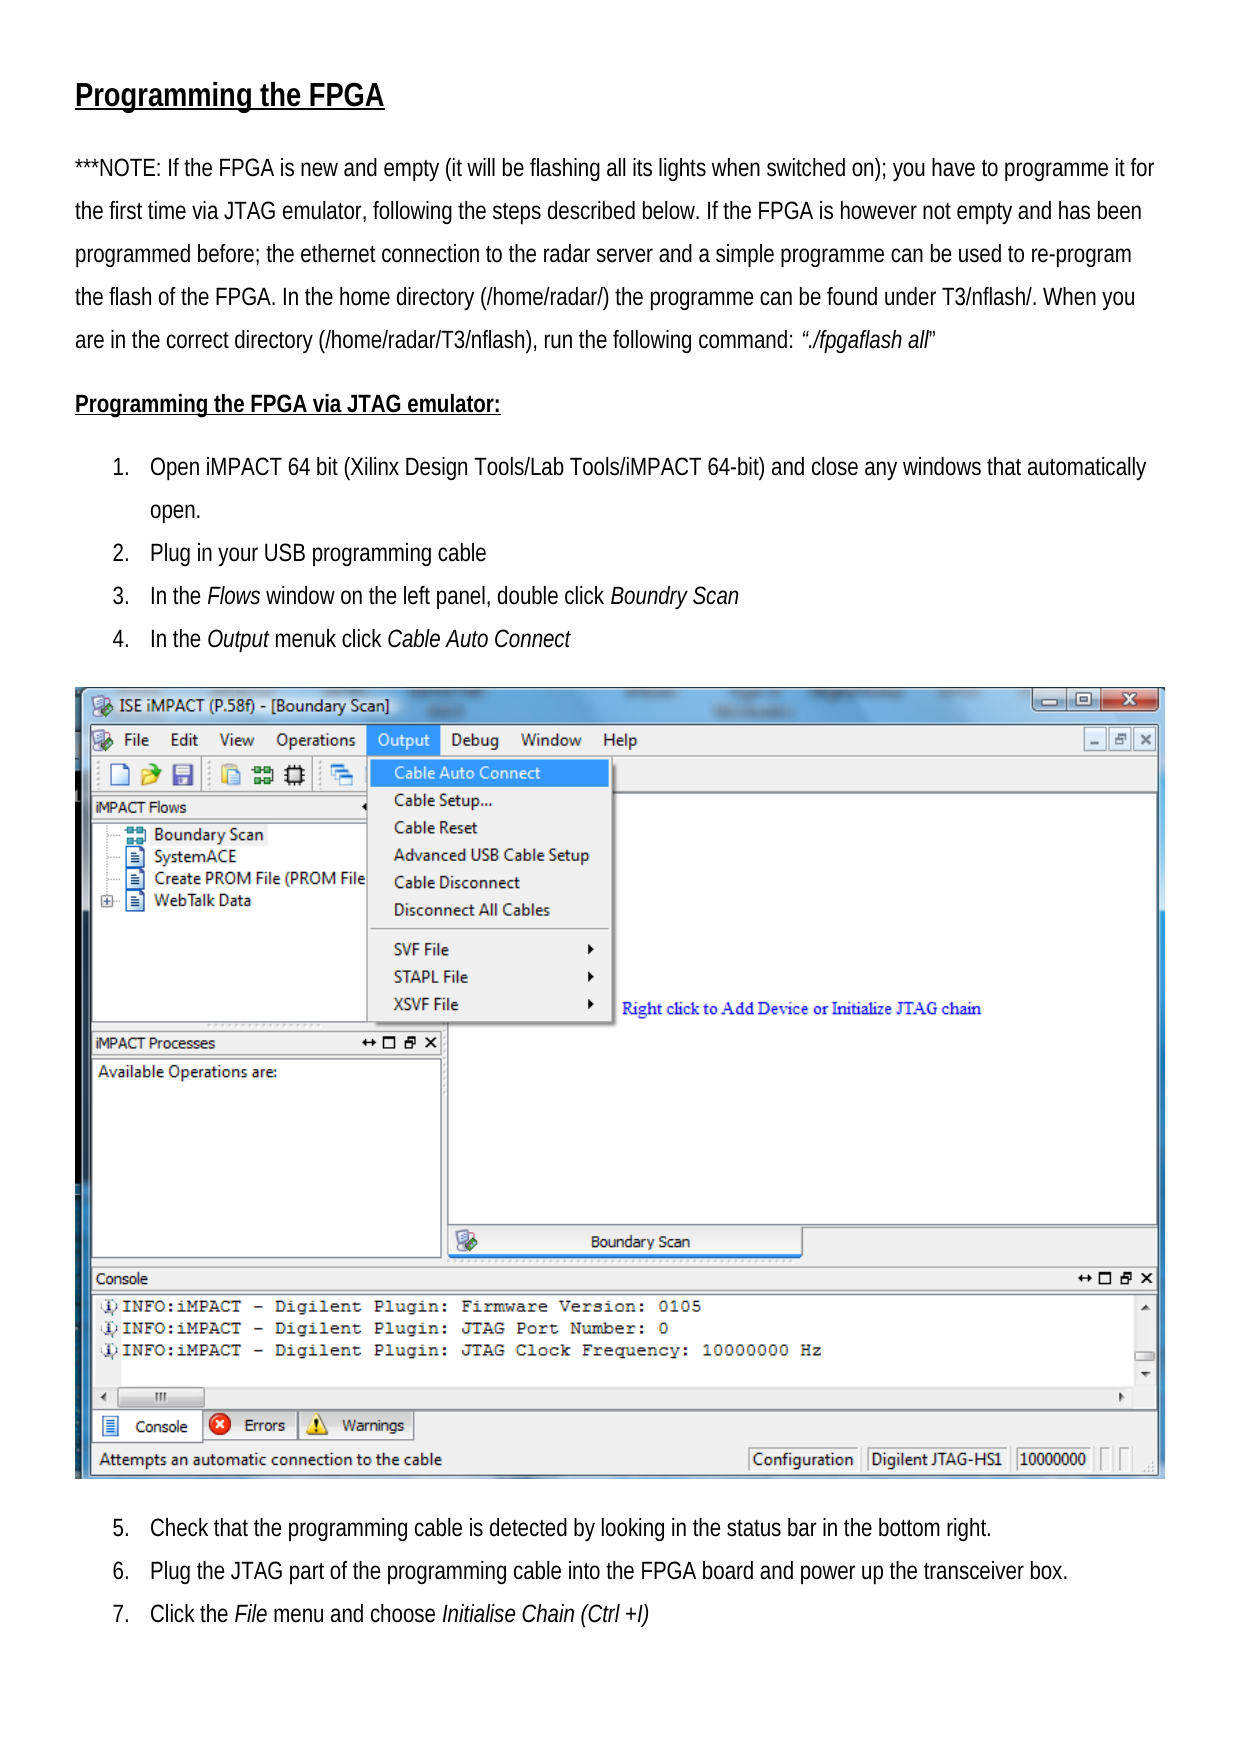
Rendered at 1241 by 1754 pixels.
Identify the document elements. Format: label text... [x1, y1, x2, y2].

list Plug the JTAG part of the programming cable into the FPGA board and power up the transceiver box. [112, 1556, 1165, 1585]
list Click the File menu and choose Initialise Chain (Ctrl +I) [112, 1599, 1165, 1628]
text Programming the FPGA via JTAG emulator: [75, 388, 1165, 417]
list In the Output menuk click Cable Auto Connect [112, 624, 1165, 653]
list Check that the programming cable is detected by looking in the status bar in the bottom right. [112, 1513, 1165, 1542]
text Programming the FPGA [75, 75, 1165, 113]
list In the Flows window on the left panel, double click Boundry Scan [112, 581, 1165, 610]
list Plug in your USB programming cable [112, 538, 1165, 567]
list Open iMPACT 64 bit (Xilinx Design Tools/Lab Tools/iMPACT 64-bit) and close any windows that automatically open. [112, 452, 1165, 524]
text ***NOTE: If the FPGA is new and empty (it will be flashing all its lights when switched on); you have to programme it for the first time via JTAG emulator, following the steps described below. If the FPGA is however not empty and has been programmed before; the ethernet connection to the radar server and a simple programme can be used to re-program the flash of the FPGA. In the home directory (/home/radar/) the programme can be found under T3/nflash/. When you are in the correct directory (/home/radar/T3/nflash), run the following command: “./fpgaflash all” [75, 153, 1165, 353]
picture [75, 687, 1166, 1479]
